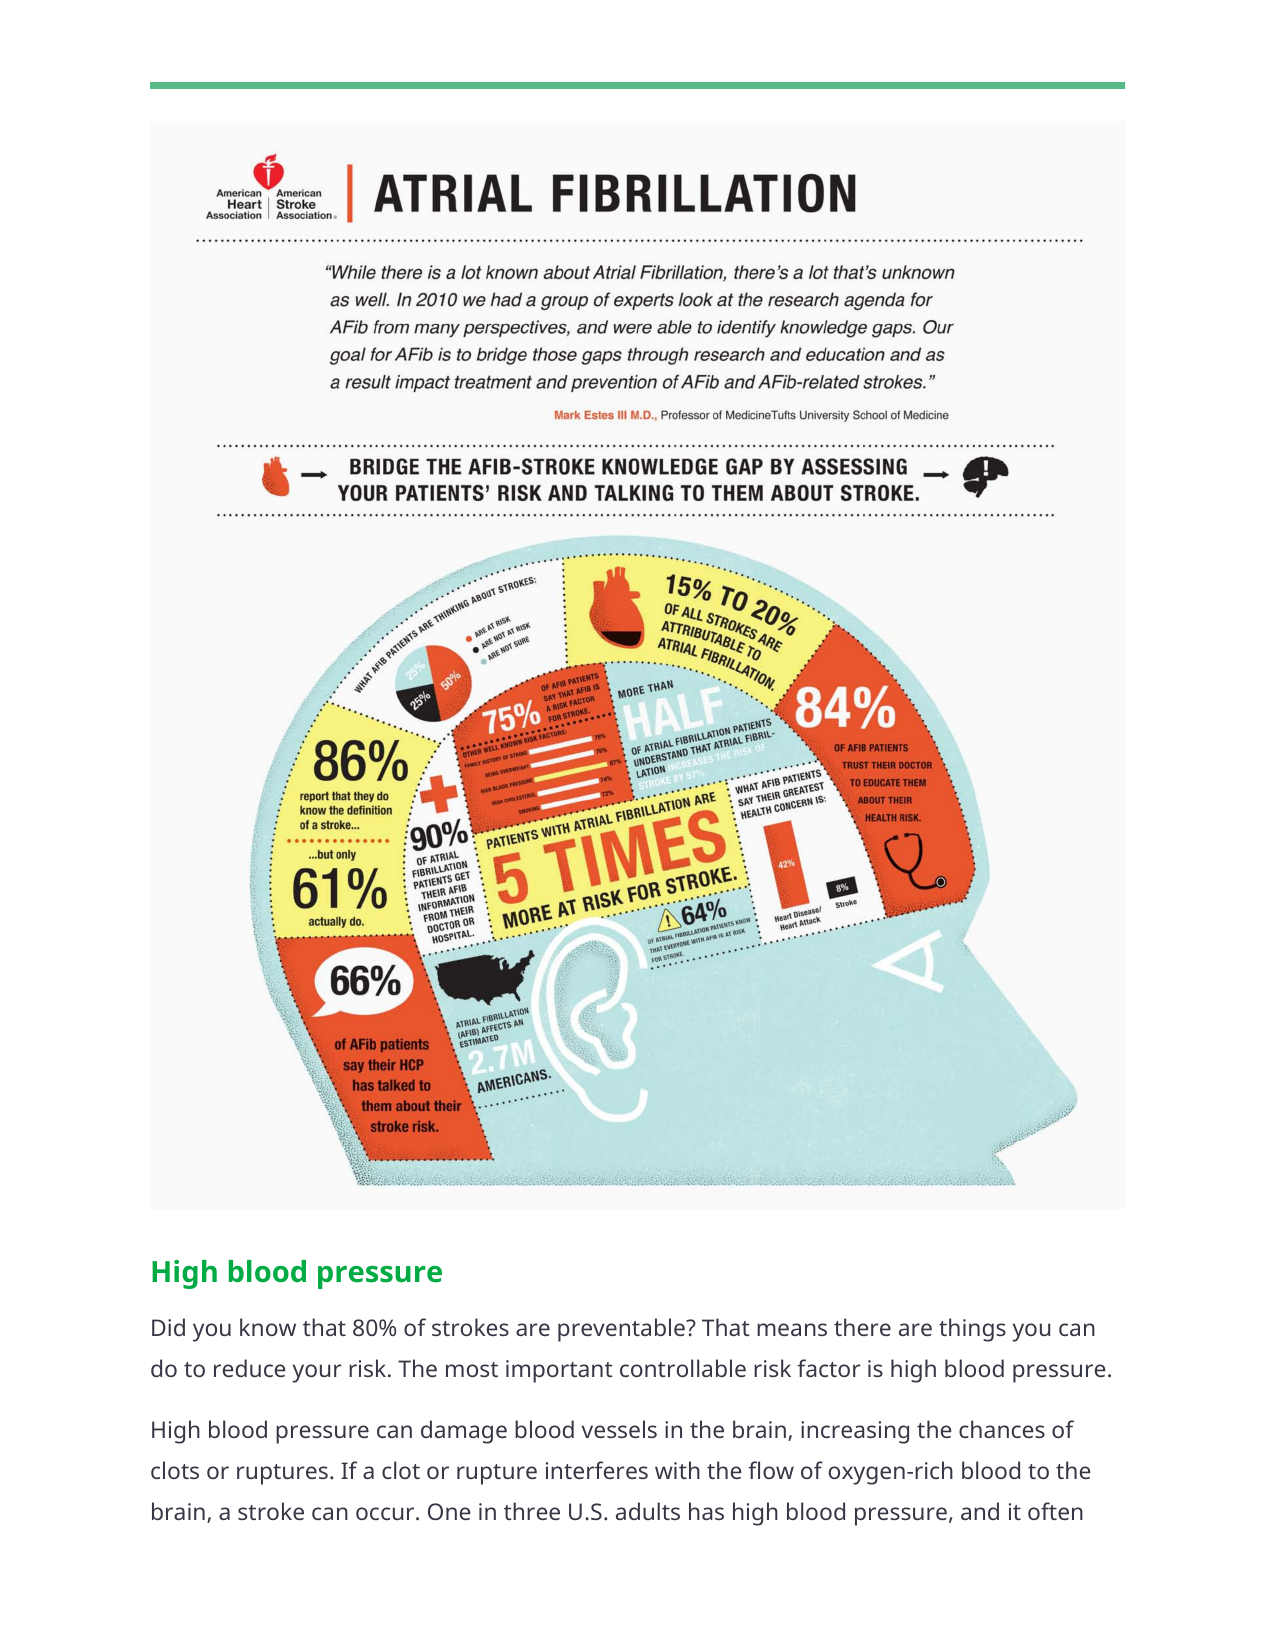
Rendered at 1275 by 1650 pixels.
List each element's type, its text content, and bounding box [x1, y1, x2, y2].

subtitle High blood pressure [150, 1252, 1125, 1291]
picture [150, 82, 1125, 89]
picture [150, 121, 1125, 1209]
text Did you know that 80% of strokes are preventable? That means there are things you can do to reduce your risk. The most important controllable risk factor is high blood pressure. [150, 1312, 1125, 1384]
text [150, 1414, 1125, 1527]
